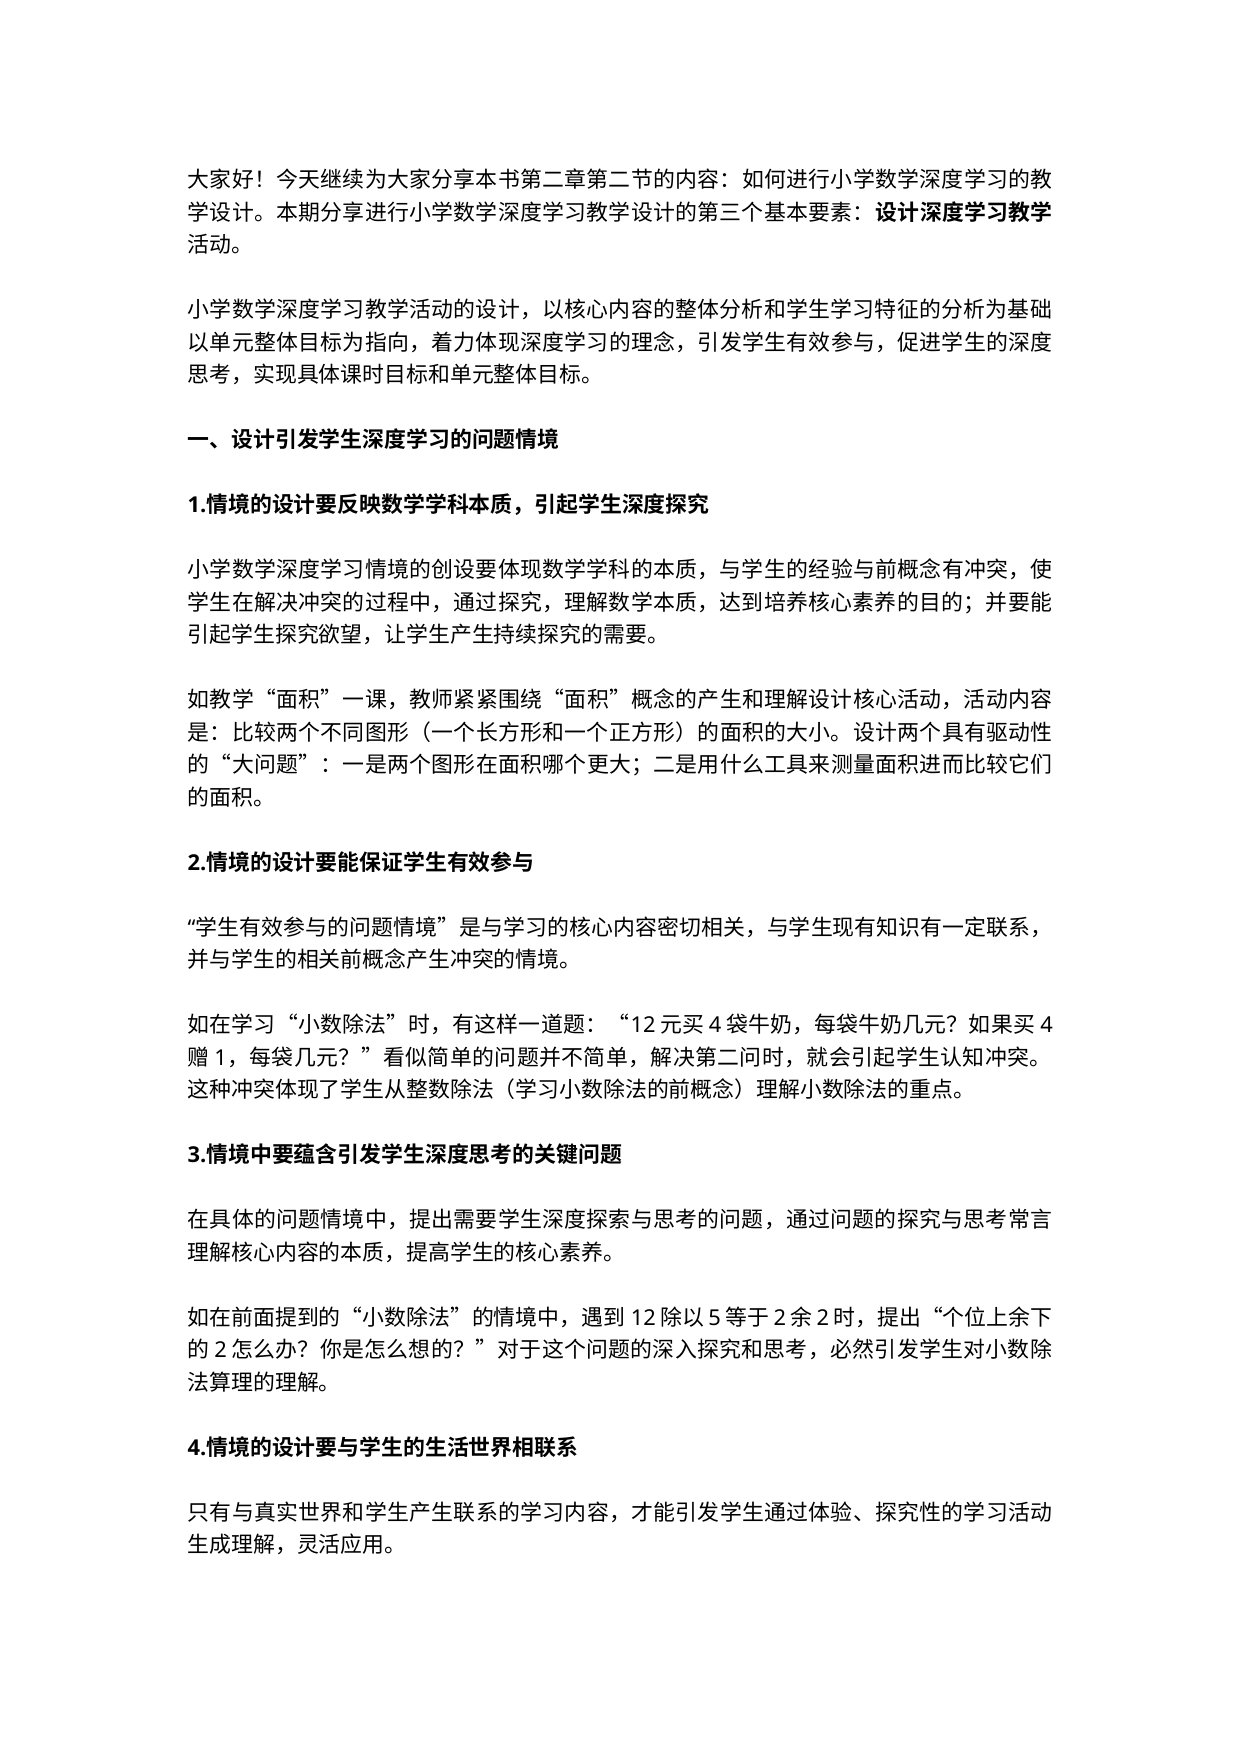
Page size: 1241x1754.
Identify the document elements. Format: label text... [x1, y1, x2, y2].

text 如在前面提到的“小数除法”的情境中，遇到12除以5等于2余2时，提出“个位上余下的2怎么办？你是怎么想的？”对于这个问题的深入探究和思考，必然引发学生对小数除法算理的理解。 [187, 1299, 1053, 1397]
text 小学数学深度学习情境的创设要体现数学学科的本质，与学生的经验与前概念有冲突，使学生在解决冲突的过程中，通过探究，理解数学本质，达到培养核心素养的目的；并要能引起学生探究欲望，让学生产生持续探究的需要。 [187, 552, 1053, 649]
text 大家好！今天继续为大家分享本书第二章第二节的内容：如何进行小学数学深度学习的教学设计。本期分享进行小学数学深度学习教学设计的第三个基本要素：设计深度学习教学活动。 [187, 162, 1053, 259]
text 一、设计引发学生深度学习的问题情境 [187, 422, 1053, 454]
text 在具体的问题情境中，提出需要学生深度探索与思考的问题，通过问题的探究与思考常言理解核心内容的本质，提高学生的核心素养。 [187, 1202, 1053, 1267]
text 小学数学深度学习教学活动的设计，以核心内容的整体分析和学生学习特征的分析为基础，以单元整体目标为指向，着力体现深度学习的理念，引发学生有效参与，促进学生的深度思考，实现具体课时目标和单元整体目标。 [187, 292, 1053, 389]
text 2.情境的设计要能保证学生有效参与 [187, 844, 1053, 877]
text 只有与真实世界和学生产生联系的学习内容，才能引发学生通过体验、探究性的学习活动，生成理解，灵活应用。 [187, 1494, 1053, 1559]
text 3.情境中要蕴含引发学生深度思考的关键问题 [187, 1137, 1053, 1169]
text 如教学“面积”一课，教师紧紧围绕“面积”概念的产生和理解设计核心活动，活动内容是：比较两个不同图形（一个长方形和一个正方形）的面积的大小。设计两个具有驱动性的“大问题”：一是两个图形在面积哪个更大；二是用什么工具来测量面积进而比较它们的面积。 [187, 682, 1053, 812]
text 1.情境的设计要反映数学学科本质，引起学生深度探究 [187, 487, 1053, 519]
text 4.情境的设计要与学生的生活世界相联系 [187, 1429, 1053, 1462]
text “学生有效参与的问题情境”是与学习的核心内容密切相关，与学生现有知识有一定联系，并与学生的相关前概念产生冲突的情境。 [187, 909, 1053, 974]
text 如在学习“小数除法”时，有这样一道题：“12元买4袋牛奶，每袋牛奶几元？如果买4赠1，每袋几元？”看似简单的问题并不简单，解决第二问时，就会引起学生认知冲突。这种冲突体现了学生从整数除法（学习小数除法的前概念）理解小数除法的重点。 [187, 1007, 1053, 1104]
